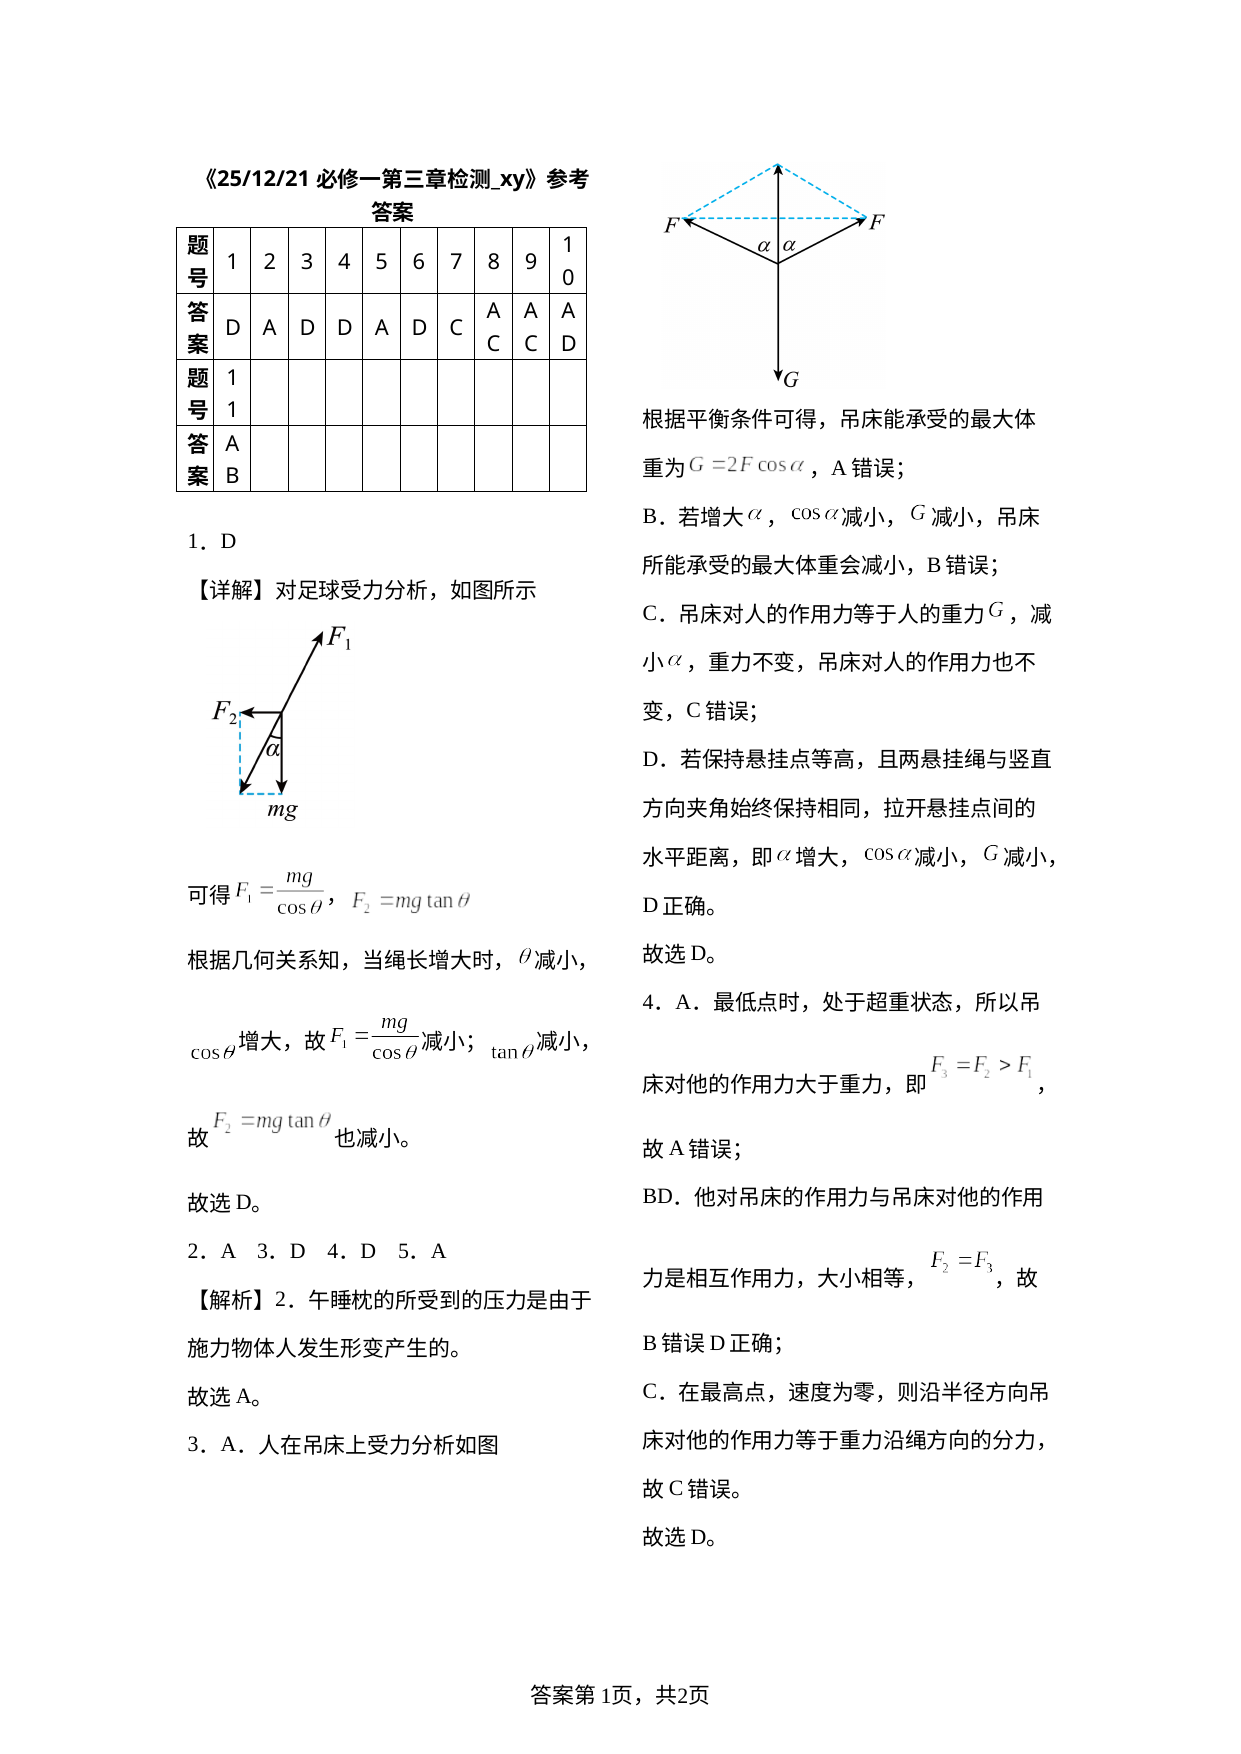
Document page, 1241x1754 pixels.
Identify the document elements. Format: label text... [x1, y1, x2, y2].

text 【详解】对足球受力分析，如图所示 [187, 573, 598, 606]
text 故选D。 [642, 1520, 1053, 1552]
table_header 4 [326, 228, 362, 293]
text 2．A 3．D 4．D 5．A [187, 1234, 598, 1266]
table_cell AD [550, 294, 586, 359]
table_cell [475, 426, 512, 491]
table_cell AC [513, 294, 549, 359]
text BD．他对吊床的作用力与吊床对他的作用力是相互作用力，大小相等，，故B错误D正确； [642, 1179, 1053, 1358]
table_cell 题号 [177, 360, 213, 425]
table_cell D [289, 294, 325, 359]
table_cell [326, 360, 362, 425]
table_cell [251, 426, 288, 491]
table_cell A [363, 294, 400, 359]
table_header 1 [214, 228, 250, 293]
table_header 5 [363, 228, 400, 293]
table_header 7 [438, 228, 474, 293]
text 《25/12/21 必修一第三章检测_xy》参考答案 [187, 162, 598, 227]
picture [206, 621, 355, 828]
table_header 10 [550, 228, 586, 293]
table_header 题号 [177, 228, 213, 293]
table_cell [326, 426, 362, 491]
table_cell [475, 360, 512, 425]
table_cell [438, 360, 474, 425]
table_cell [550, 360, 586, 425]
text C．吊床对人的作用力等于人的重力，减小，重力不变，吊床对人的作用力也不变，C错误； [642, 596, 1053, 726]
table_cell [363, 360, 400, 425]
table_cell [251, 360, 288, 425]
table_cell AC [475, 294, 512, 359]
table_cell 答案 [177, 426, 213, 491]
text 根据几何关系知，当绳长增大时，减小，增大，故减小；减小，故也减小。 [187, 942, 598, 1170]
table_cell D [326, 294, 362, 359]
text 故选D。 [187, 1186, 598, 1218]
table_header 2 [251, 228, 288, 293]
table_cell [513, 360, 549, 425]
table_cell D [401, 294, 437, 359]
picture [661, 162, 887, 389]
table_header 9 [513, 228, 549, 293]
text 1．D [187, 525, 598, 557]
table_cell 11 [214, 360, 250, 425]
text 可得， [187, 861, 598, 926]
table_header 6 [401, 228, 437, 293]
text 4．A．最低点时，处于超重状态，所以吊床对他的作用力大于重力，即，故A错误； [642, 985, 1053, 1164]
table_cell A [251, 294, 288, 359]
text B．若增大，减小，减小，吊床所能承受的最大体重会减小，B错误； [642, 499, 1053, 580]
table_cell [289, 426, 325, 491]
table_cell [401, 360, 437, 425]
table_cell 答案 [177, 294, 213, 359]
table_cell [513, 426, 549, 491]
table_cell [550, 426, 586, 491]
table_cell [438, 426, 474, 491]
table_cell AB [214, 426, 250, 491]
text 故选D。 [642, 937, 1053, 969]
table_cell [363, 426, 400, 491]
text C．在最高点，速度为零，则沿半径方向吊床对他的作用力等于重力沿绳方向的分力，故C错误。 [642, 1374, 1053, 1504]
table_cell [401, 426, 437, 491]
table_header 8 [475, 228, 512, 293]
table_cell D [214, 294, 250, 359]
table_cell C [438, 294, 474, 359]
table_header 3 [289, 228, 325, 293]
text D．若保持悬挂点等高，且两悬挂绳与竖直方向夹角始终保持相同，拉开悬挂点间的水平距离，即增大，减小，减小，D正确。 [642, 742, 1053, 921]
text 根据平衡条件可得，吊床能承受的最大体重为，A错误； [642, 402, 1053, 483]
text 【解析】2．午睡枕的所受到的压力是由于施力物体人发生形变产生的。 [187, 1282, 598, 1363]
text 3．A．人在吊床上受力分析如图 [187, 1428, 598, 1460]
table_cell [289, 360, 325, 425]
text 故选A。 [187, 1379, 598, 1412]
